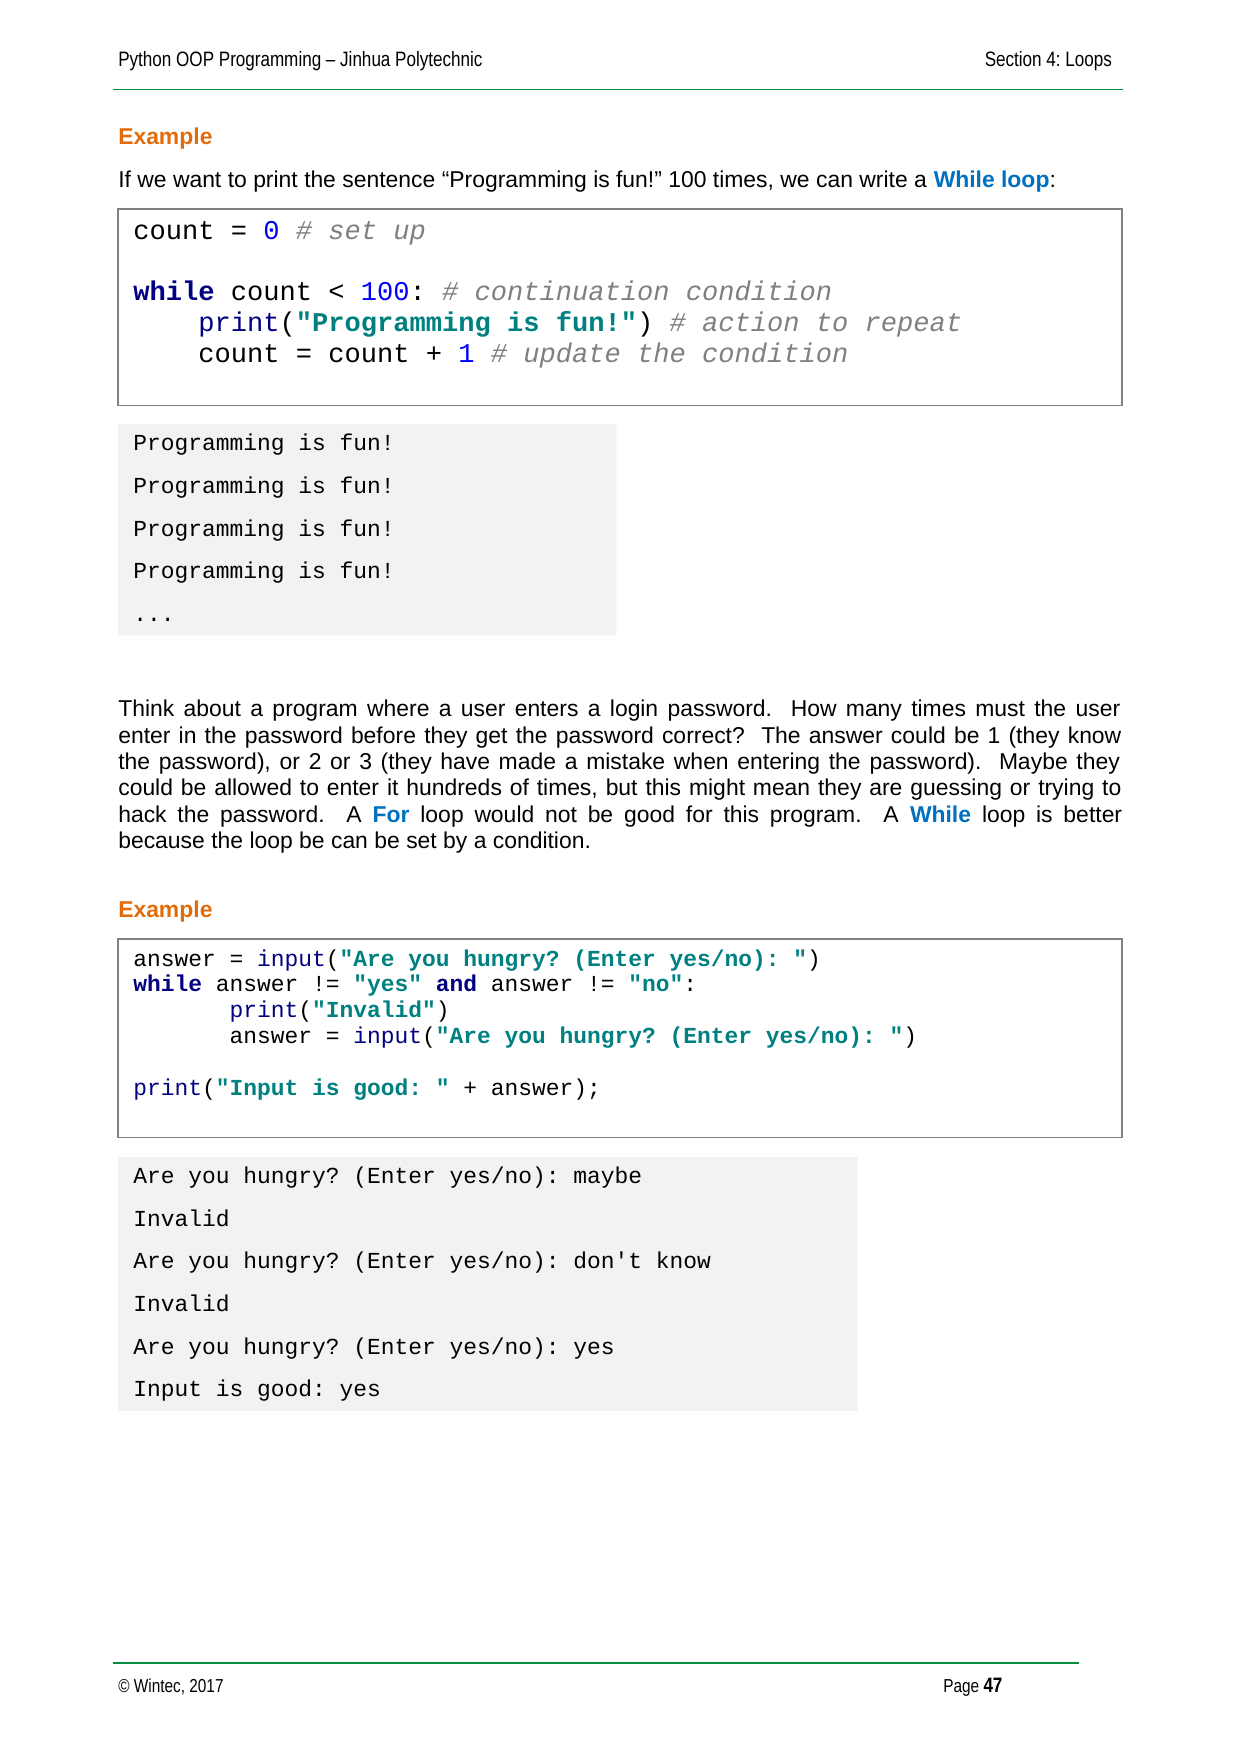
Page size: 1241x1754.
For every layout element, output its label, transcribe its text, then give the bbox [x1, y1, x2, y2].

text Example [118, 123, 1122, 149]
text Example [118, 896, 1122, 923]
text Think about a program where a user enters a login password. How many times must the user enter in the password before they get the password correct? The answer could be 1 (they know the password), or 2 or 3 (they have made a mistake when entering the password). Maybe they could be allowed to enter it hundreds of times, but this might mean they are guessing or trying to hack the password. A For loop would not be good for this program. A While loop is better because the loop be can be set by a condition. [118, 695, 1122, 853]
text If we want to print the sentence “Programming is fun!” 100 times, we can write a While loop: [118, 166, 1122, 192]
